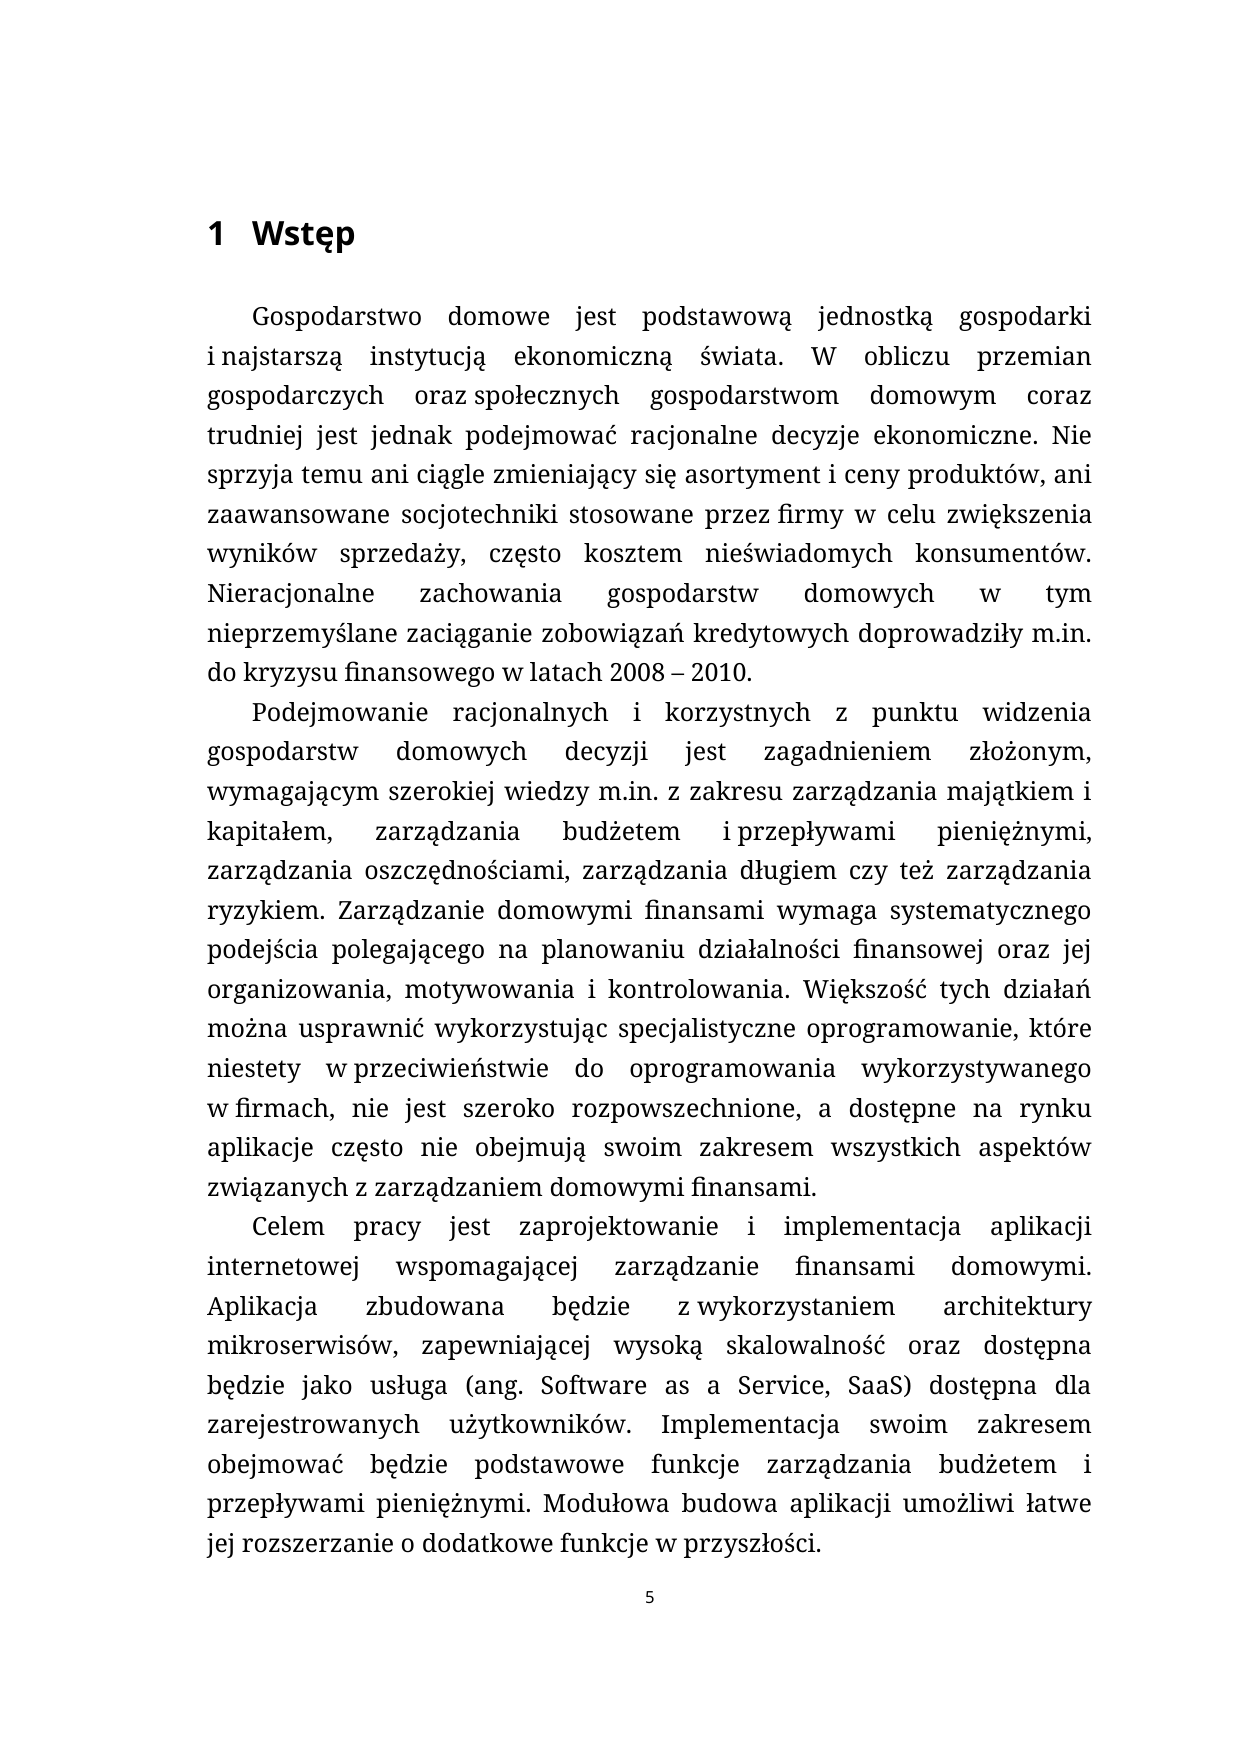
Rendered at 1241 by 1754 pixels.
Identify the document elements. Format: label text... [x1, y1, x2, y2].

subtitle Wstęp [207, 210, 1092, 256]
text Celem pracy jest zaprojektowanie i implementacja aplikacji internetowej wspomagającej zarządzanie finansami domowymi. Aplikacja zbudowana będzie z wykorzystaniem architektury mikroserwisów, zapewniającej wysoką skalowalność oraz dostępna będzie jako usługa (ang. Software as a Service, SaaS) dostępna dla zarejestrowanych użytkowników. Implementacja swoim zakresem obejmować będzie podstawowe funkcje zarządzania budżetem i przepływami pieniężnymi. Modułowa budowa aplikacji umożliwi łatwe jej rozszerzanie o dodatkowe funkcje w przyszłości. [207, 1203, 1092, 1560]
text Gospodarstwo domowe jest podstawową jednostką gospodarki i najstarszą instytucją ekonomiczną świata. W obliczu przemian gospodarczych oraz społecznych gospodarstwom domowym coraz trudniej jest jednak podejmować racjonalne decyzje ekonomiczne. Nie sprzyja temu ani ciągle zmieniający się asortyment i ceny produktów, ani zaawansowane socjotechniki stosowane przez firmy w celu zwiększenia wyników sprzedaży, często kosztem nieświadomych konsumentów. Nieracjonalne zachowania gospodarstw domowych w tym nieprzemyślane zaciąganie zobowiązań kredytowych doprowadziły m.in. do kryzysu finansowego w latach 2008 – 2010. [207, 293, 1092, 689]
text Podejmowanie racjonalnych i korzystnych z punktu widzenia gospodarstw domowych decyzji jest zagadnieniem złożonym, wymagającym szerokiej wiedzy m.in. z zakresu zarządzania majątkiem i kapitałem, zarządzania budżetem i przepływami pieniężnymi, zarządzania oszczędnościami, zarządzania długiem czy też zarządzania ryzykiem. Zarządzanie domowymi finansami wymaga systematycznego podejścia polegającego na planowaniu działalności finansowej oraz jej organizowania, motywowania i kontrolowania. Większość tych działań można usprawnić wykorzystując specjalistyczne oprogramowanie, które niestety w przeciwieństwie do oprogramowania wykorzystywanego w firmach, nie jest szeroko rozpowszechnione, a dostępne na rynku aplikacje często nie obejmują swoim zakresem wszystkich aspektów związanych z zarządzaniem domowymi finansami. [207, 689, 1092, 1203]
